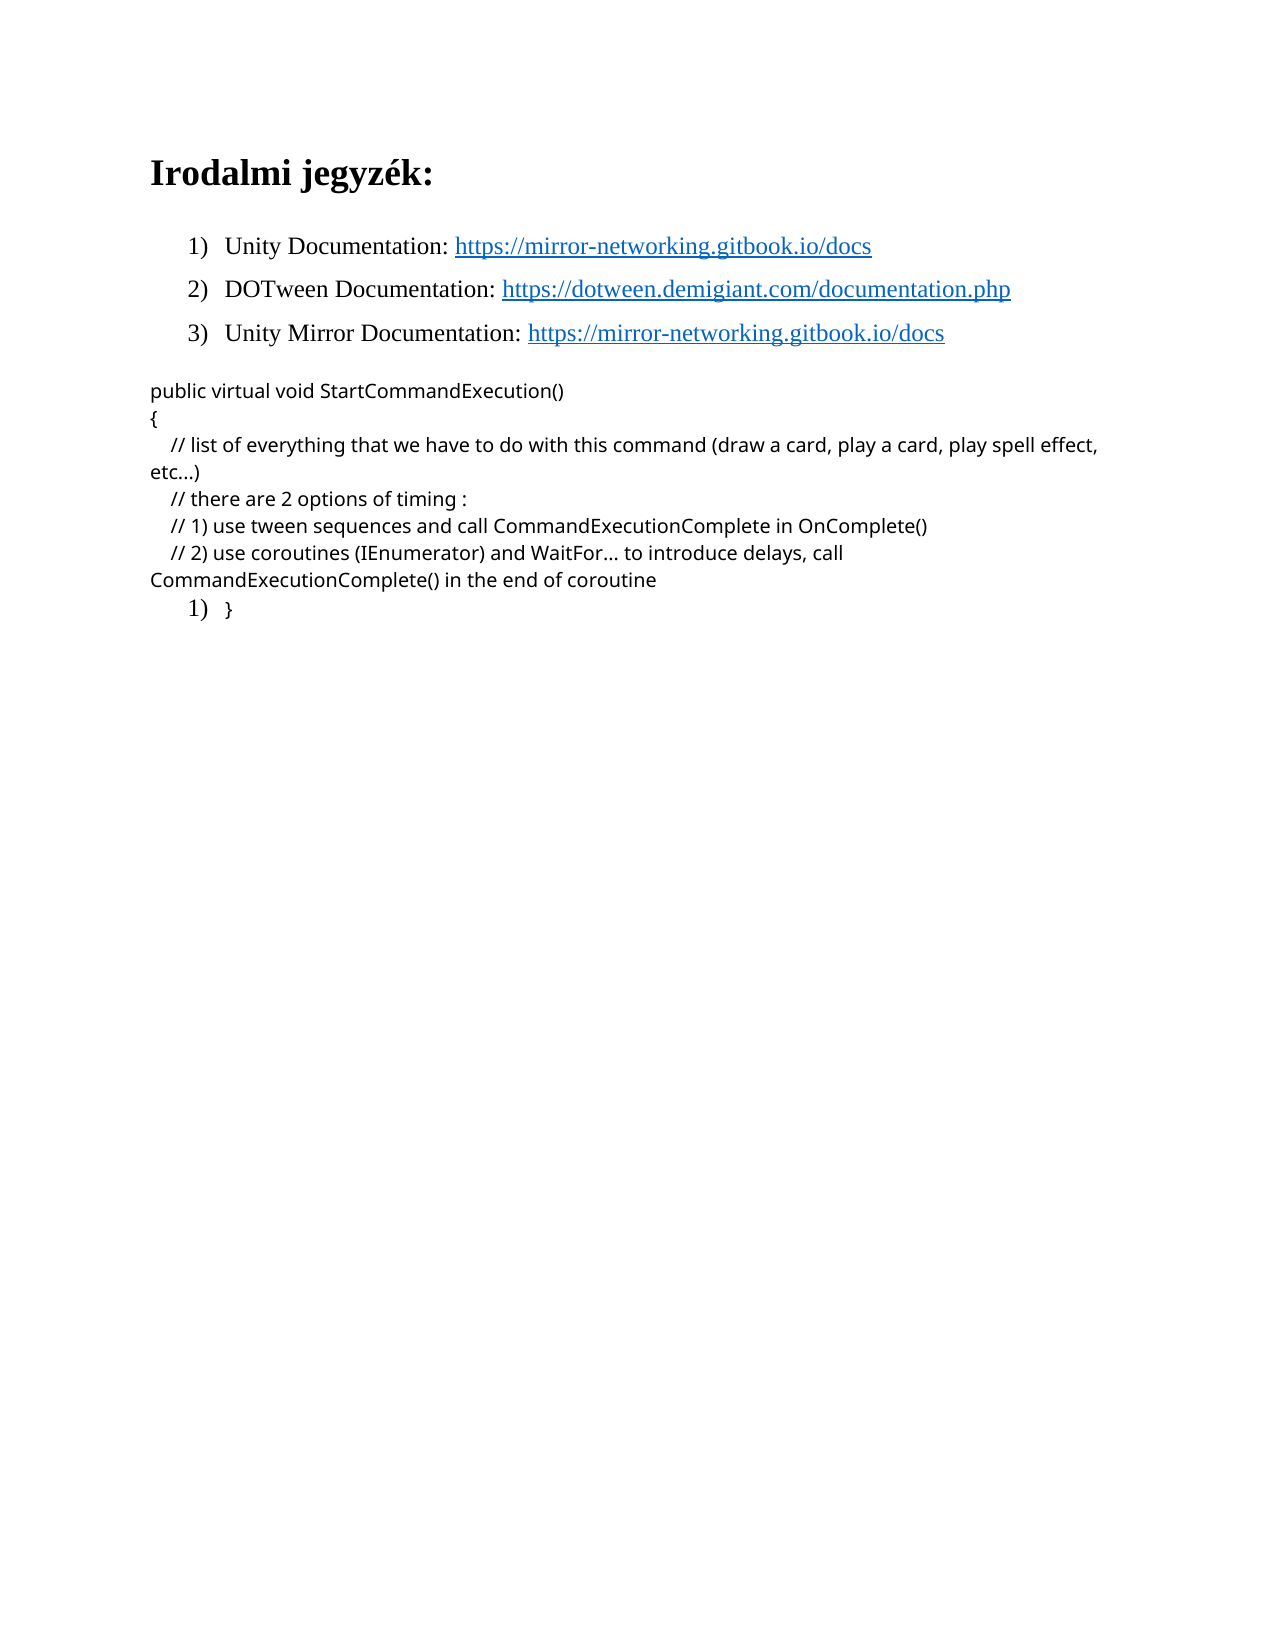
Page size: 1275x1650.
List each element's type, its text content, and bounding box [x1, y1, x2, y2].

list Unity Documentation: https://mirror-networking.gitbook.io/docs [187, 231, 1125, 260]
list } [187, 593, 1125, 622]
text // there are 2 options of timing : [150, 485, 1125, 512]
text public virtual void StartCommandExecution() [150, 377, 1125, 404]
text Irodalmi jegyzék: [150, 150, 1125, 193]
text // 1) use tween sequences and call CommandExecutionComplete in OnComplete() [150, 512, 1125, 539]
text // 2) use coroutines (IEnumerator) and WaitFor... to introduce delays, call CommandExecutionComplete() in the end of coroutine [150, 539, 1125, 593]
list Unity Mirror Documentation: https://mirror-networking.gitbook.io/docs [187, 318, 1125, 346]
text // list of everything that we have to do with this command (draw a card, play a card, play spell effect, etc...) [150, 431, 1125, 485]
text { [150, 404, 1125, 431]
list DOTween Documentation: https://dotween.demigiant.com/documentation.php [187, 274, 1125, 303]
